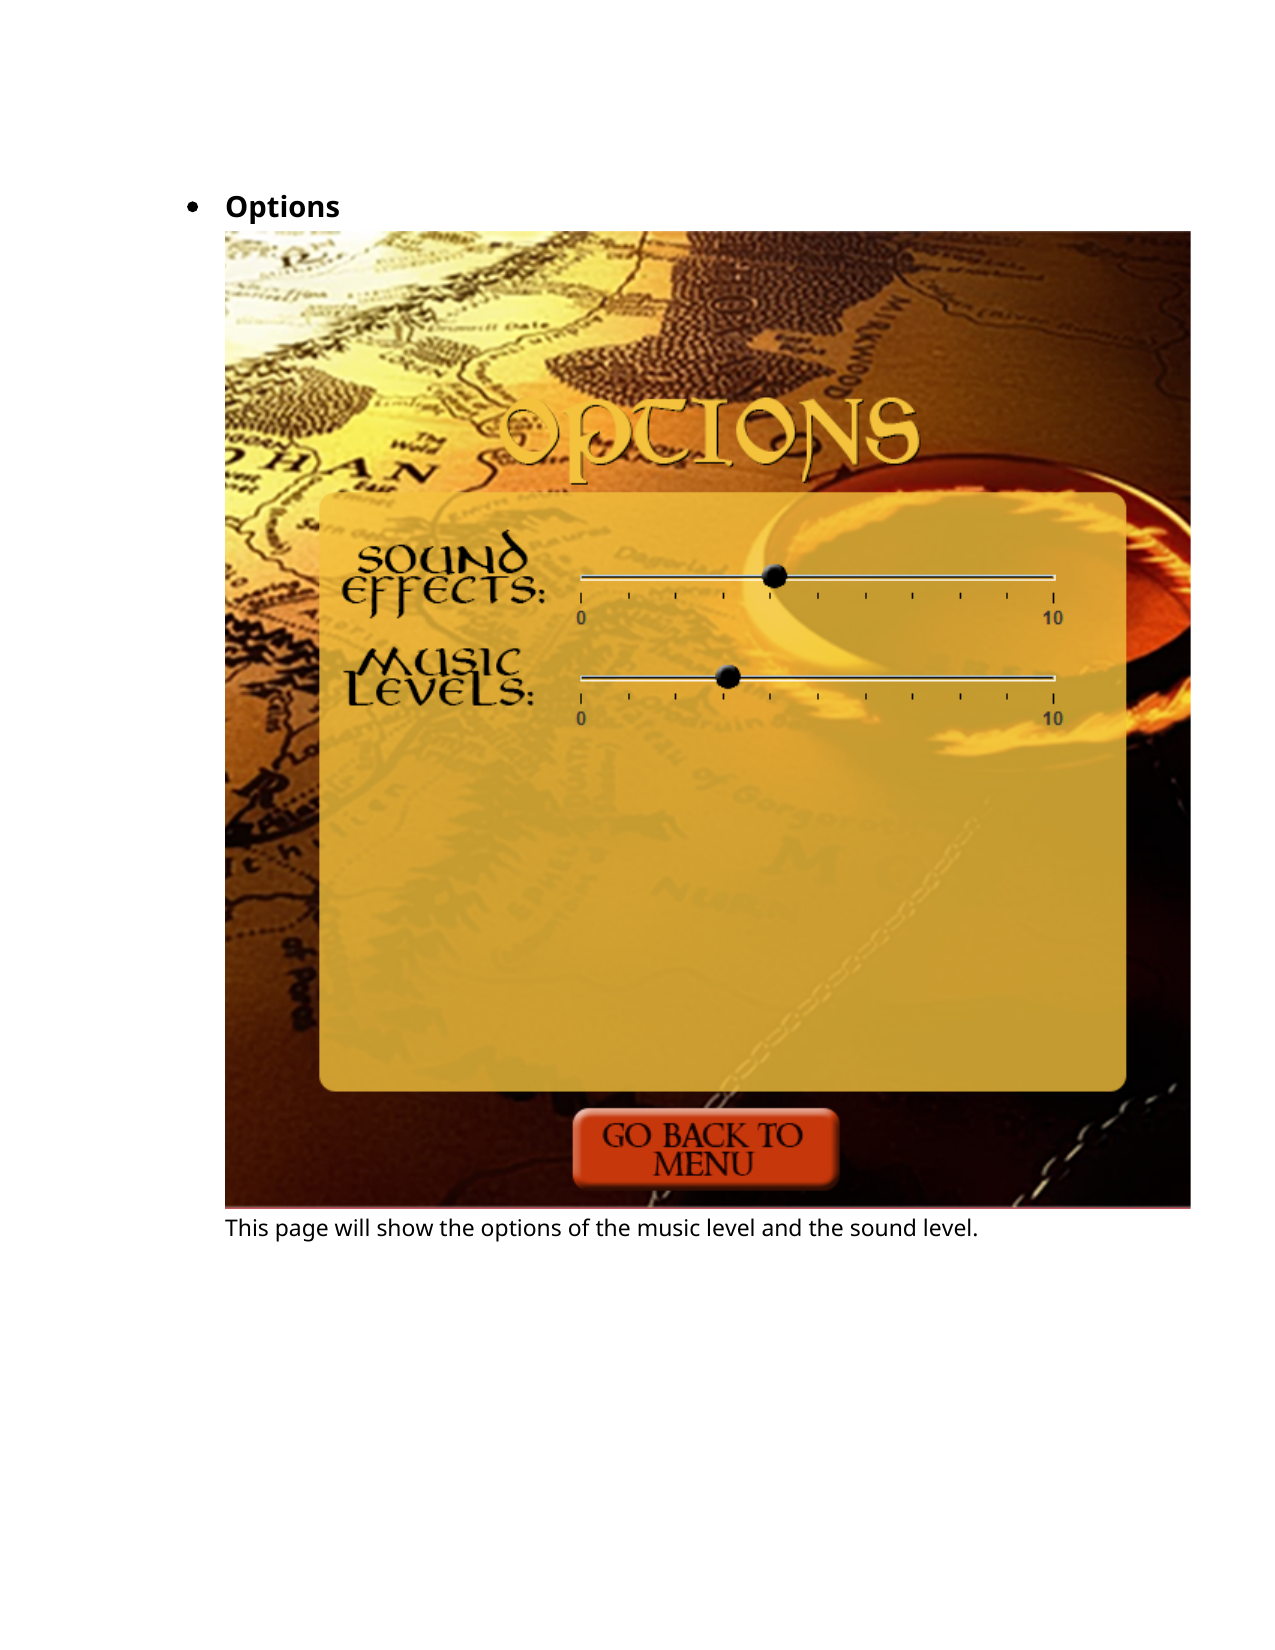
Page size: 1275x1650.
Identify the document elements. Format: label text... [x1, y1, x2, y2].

list Options [187, 186, 1125, 226]
text This page will show the options of the music level and the sound level. [225, 1212, 1125, 1243]
picture [225, 231, 1191, 1209]
